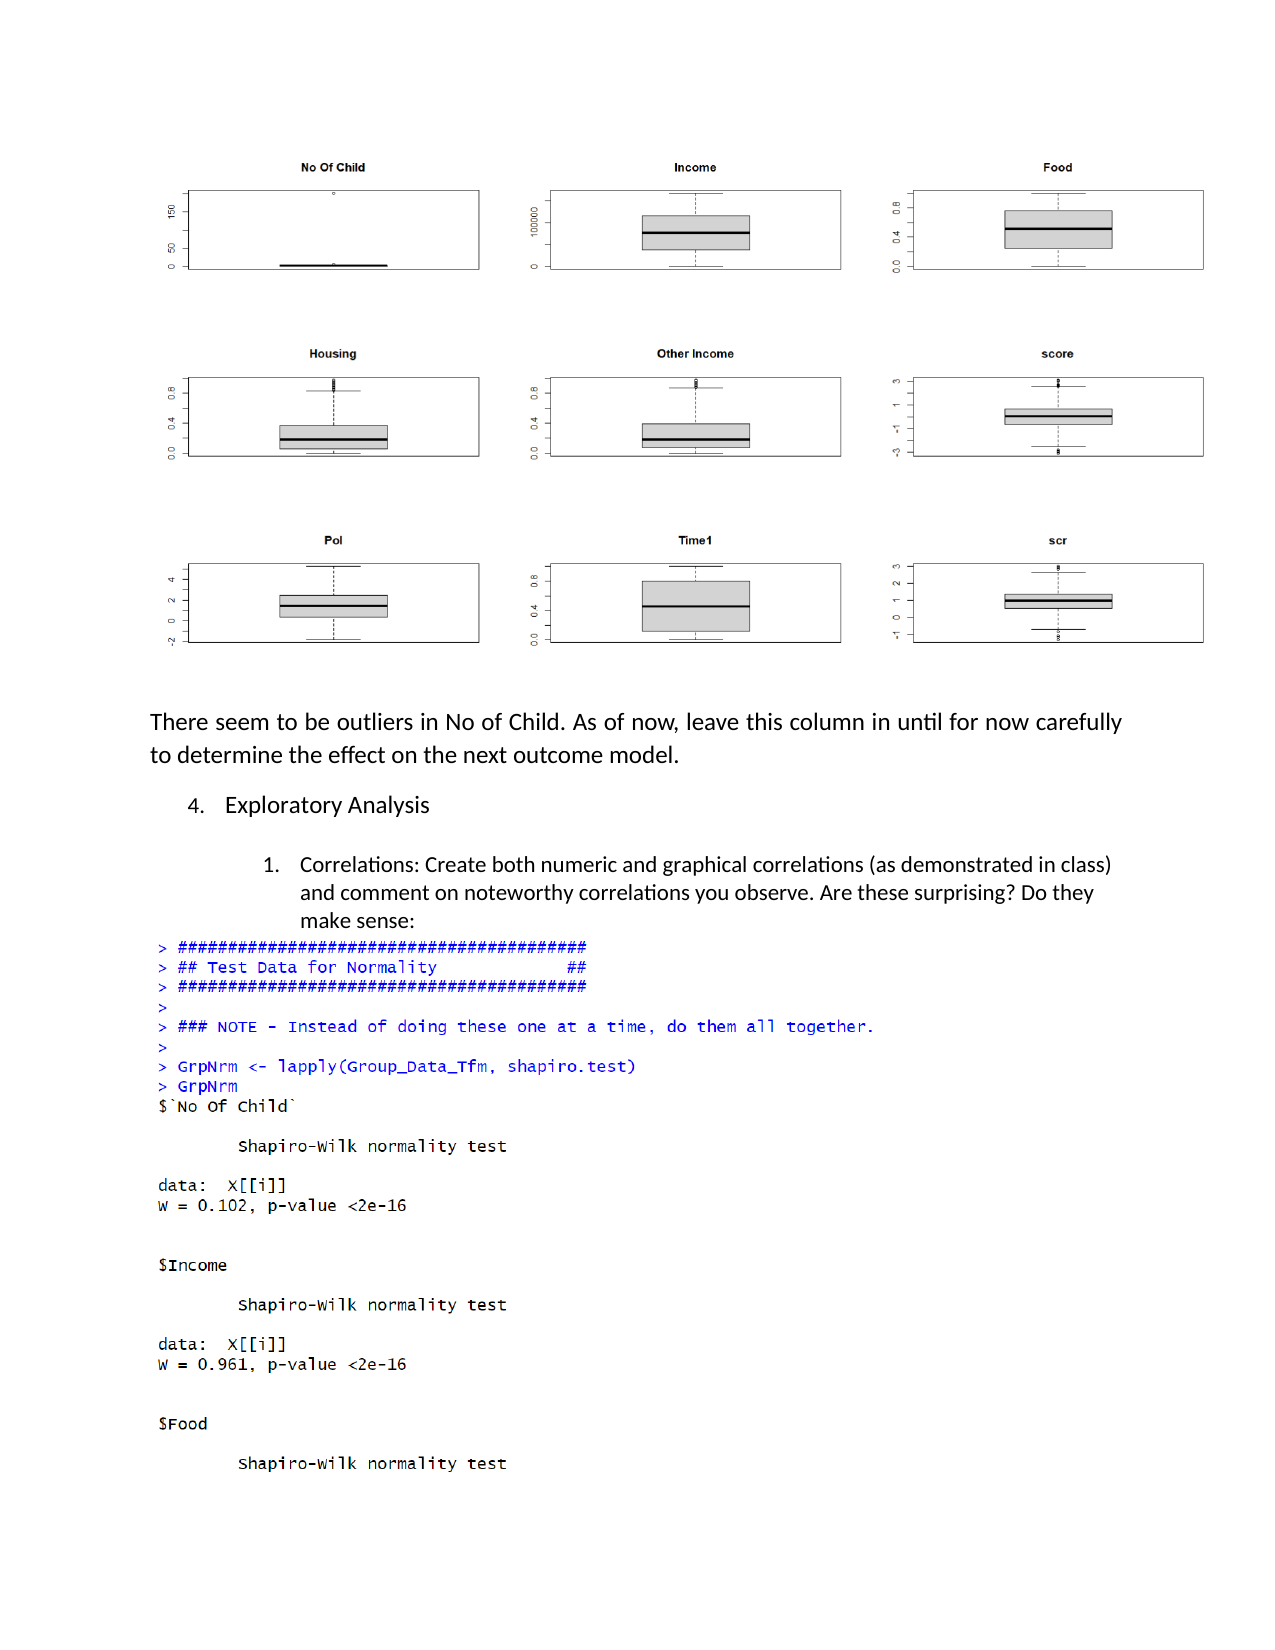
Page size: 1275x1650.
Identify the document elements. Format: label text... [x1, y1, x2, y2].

text There seem to be outliers in No of Child. As of now, leave this column in until for now carefully to determine the effect on the next outcome model. [150, 707, 1125, 770]
picture [150, 934, 884, 1484]
picture [150, 150, 1218, 676]
list Exploratory Analysis [187, 789, 1125, 819]
list Correlations: Create both numeric and graphical correlations (as demonstrated in class) and comment on noteworthy correlations you observe. Are these surprising? Do they make sense: [262, 850, 1125, 934]
